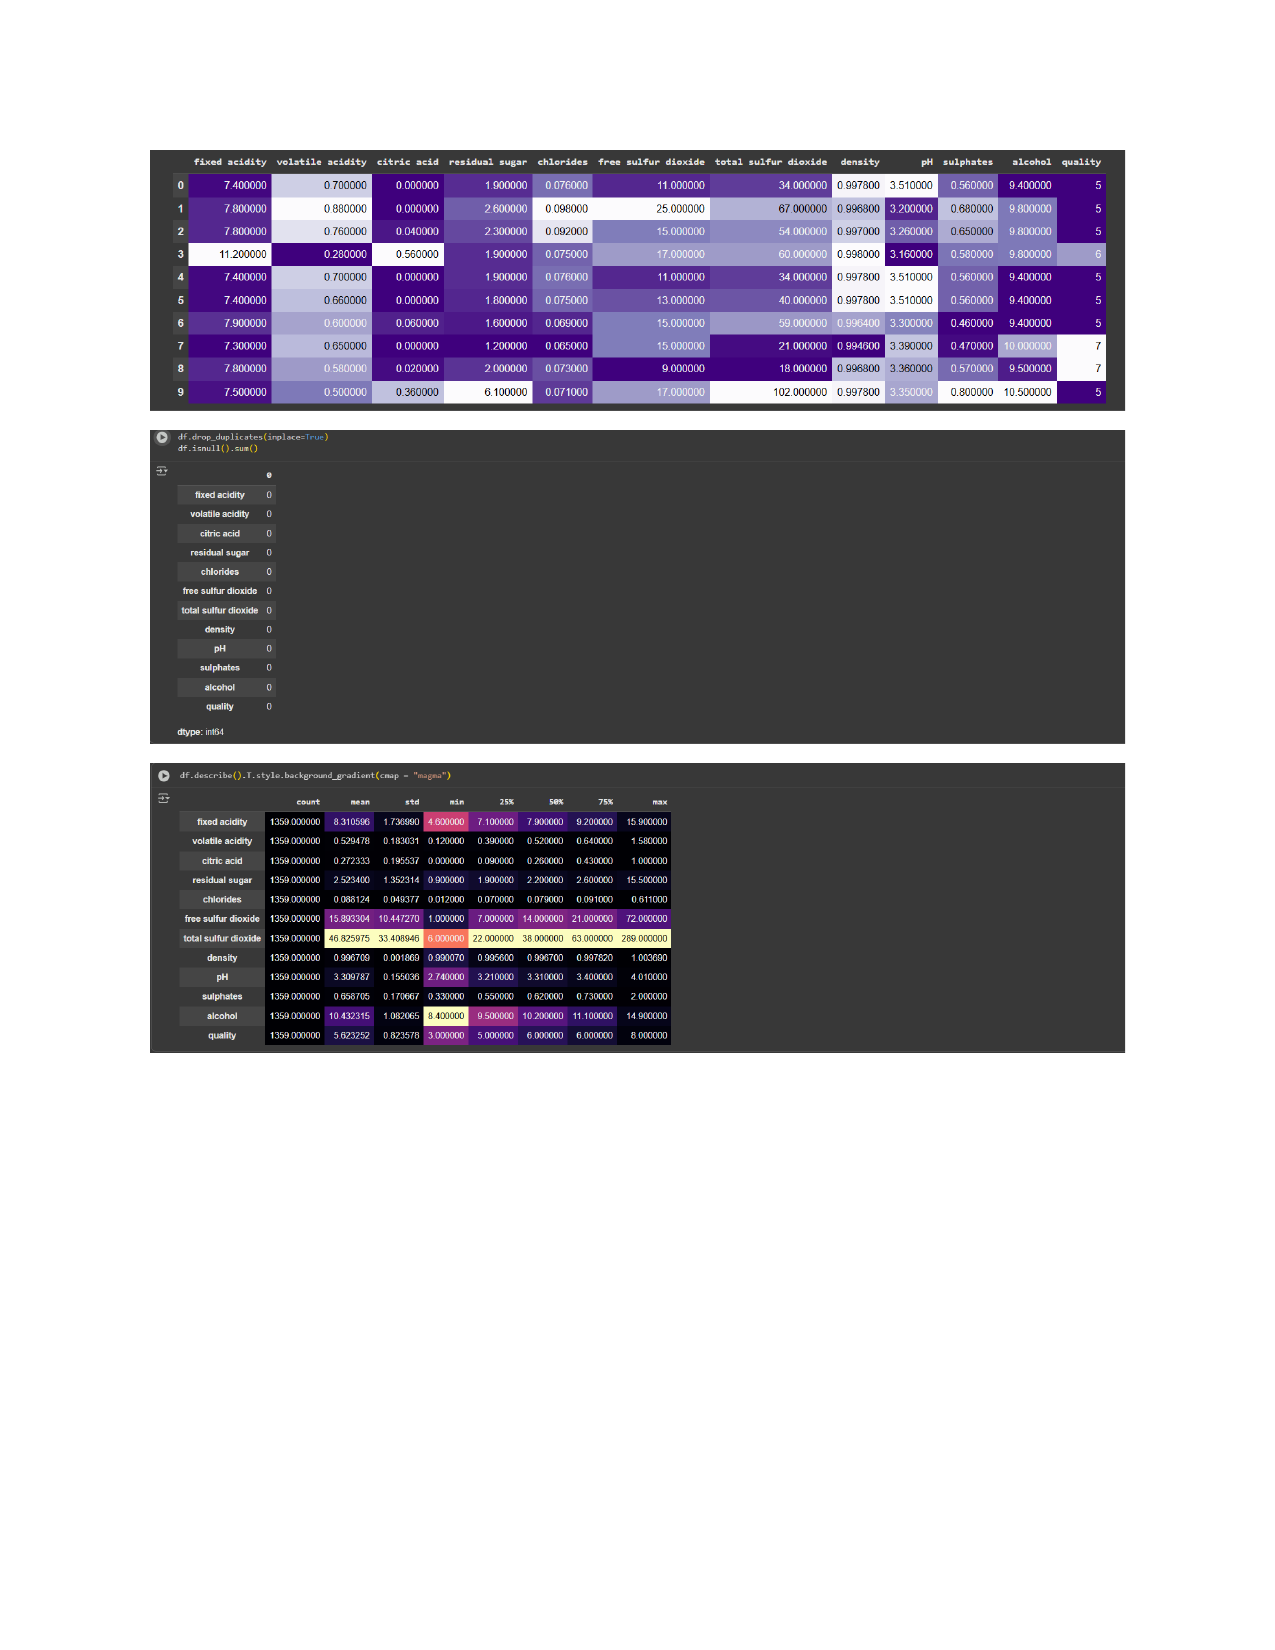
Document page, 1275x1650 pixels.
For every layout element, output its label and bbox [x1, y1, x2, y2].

picture [150, 763, 1125, 1053]
picture [150, 150, 1125, 411]
picture [150, 430, 1125, 744]
